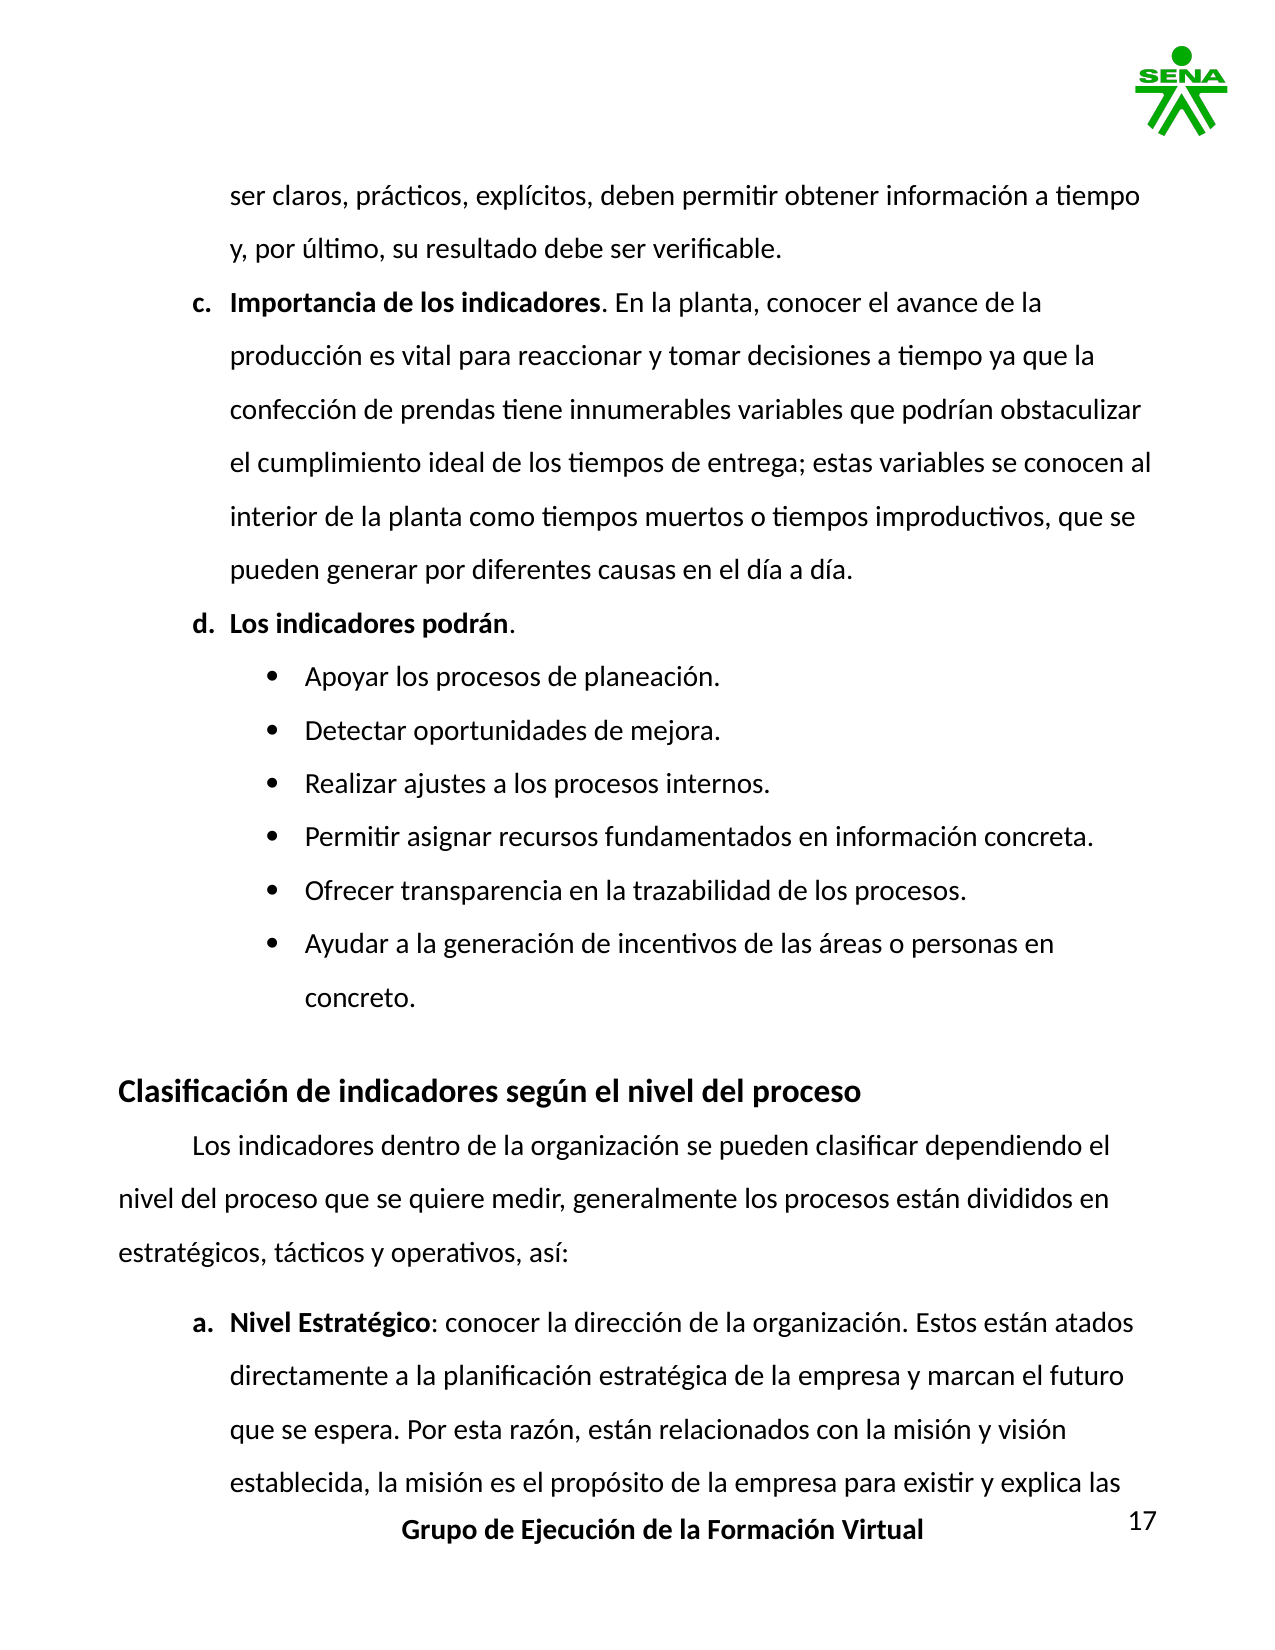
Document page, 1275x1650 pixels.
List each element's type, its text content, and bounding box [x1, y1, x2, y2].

list Realizar ajustes a los procesos internos. [267, 765, 1157, 801]
list Permitir asignar recursos fundamentados en información concreta. [267, 818, 1157, 854]
list Ofrecer transparencia en la trazabilidad de los procesos. [267, 872, 1157, 907]
subtitle Clasificación de indicadores según el nivel del proceso [118, 1070, 1157, 1110]
list Importancia de los indicadores. En la planta, conocer el avance de la producción es vital para reaccionar y tomar decisiones a tiempo ya que la confección de prendas tiene innumerables variables que podrían obstaculizar el cumplimiento ideal de los tiempos de entrega; estas variables se conocen al interior de la planta como tiempos muertos o tiempos improductivos, que se pueden generar por diferentes causas en el día a día. [192, 284, 1157, 587]
list Detectar oportunidades de mejora. [267, 712, 1157, 747]
picture [1135, 46, 1228, 136]
list Ayudar a la generación de incentivos de las áreas o personas en concreto. [267, 925, 1157, 1014]
list Apoyar los procesos de planeación. [267, 658, 1157, 694]
text Los indicadores dentro de la organización se pueden clasificar dependiendo el nivel del proceso que se quiere medir, generalmente los procesos están divididos en estratégicos, tácticos y operativos, así: [118, 1127, 1157, 1269]
list Los indicadores podrán. [192, 605, 1157, 640]
